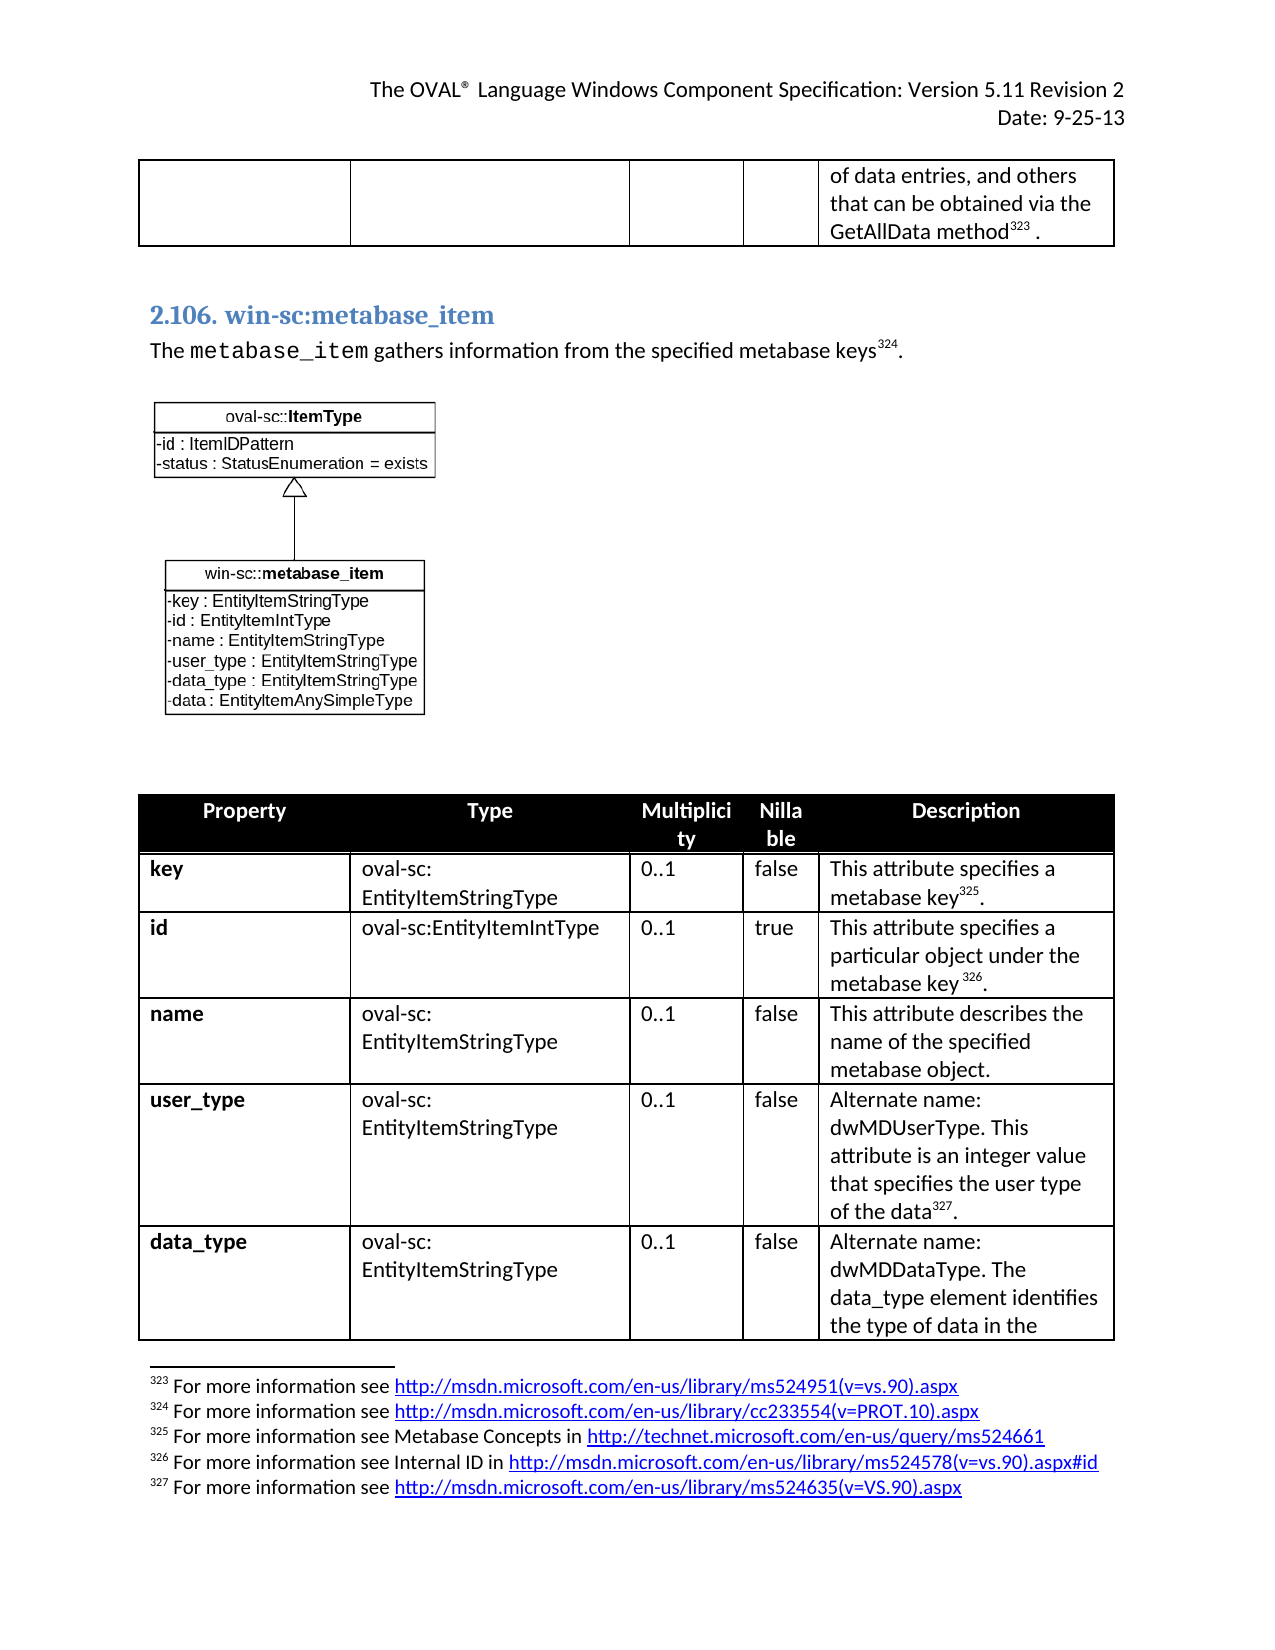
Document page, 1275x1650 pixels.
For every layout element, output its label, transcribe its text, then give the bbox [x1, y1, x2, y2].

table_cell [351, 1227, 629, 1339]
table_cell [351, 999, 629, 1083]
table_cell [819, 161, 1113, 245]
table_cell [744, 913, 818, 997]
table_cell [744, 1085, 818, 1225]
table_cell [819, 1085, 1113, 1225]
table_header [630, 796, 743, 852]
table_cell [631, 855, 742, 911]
subtitle win-sc:metabase_item [150, 300, 1125, 331]
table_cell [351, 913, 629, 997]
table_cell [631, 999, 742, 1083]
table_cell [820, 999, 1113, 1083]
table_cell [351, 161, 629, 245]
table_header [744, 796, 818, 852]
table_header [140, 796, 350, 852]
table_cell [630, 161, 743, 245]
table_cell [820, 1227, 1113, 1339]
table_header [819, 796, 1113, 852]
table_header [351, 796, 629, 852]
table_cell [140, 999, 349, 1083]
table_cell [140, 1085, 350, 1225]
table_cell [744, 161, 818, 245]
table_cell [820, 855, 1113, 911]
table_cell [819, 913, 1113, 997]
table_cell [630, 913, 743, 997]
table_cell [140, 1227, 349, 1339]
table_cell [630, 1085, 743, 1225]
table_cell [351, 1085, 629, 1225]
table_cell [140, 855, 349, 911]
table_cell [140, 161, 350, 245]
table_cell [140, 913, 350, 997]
text The metabase_item gathers information from the specified metabase keys. [150, 336, 1125, 365]
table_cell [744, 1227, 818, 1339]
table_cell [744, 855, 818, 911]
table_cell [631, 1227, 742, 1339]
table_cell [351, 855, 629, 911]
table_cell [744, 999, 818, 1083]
